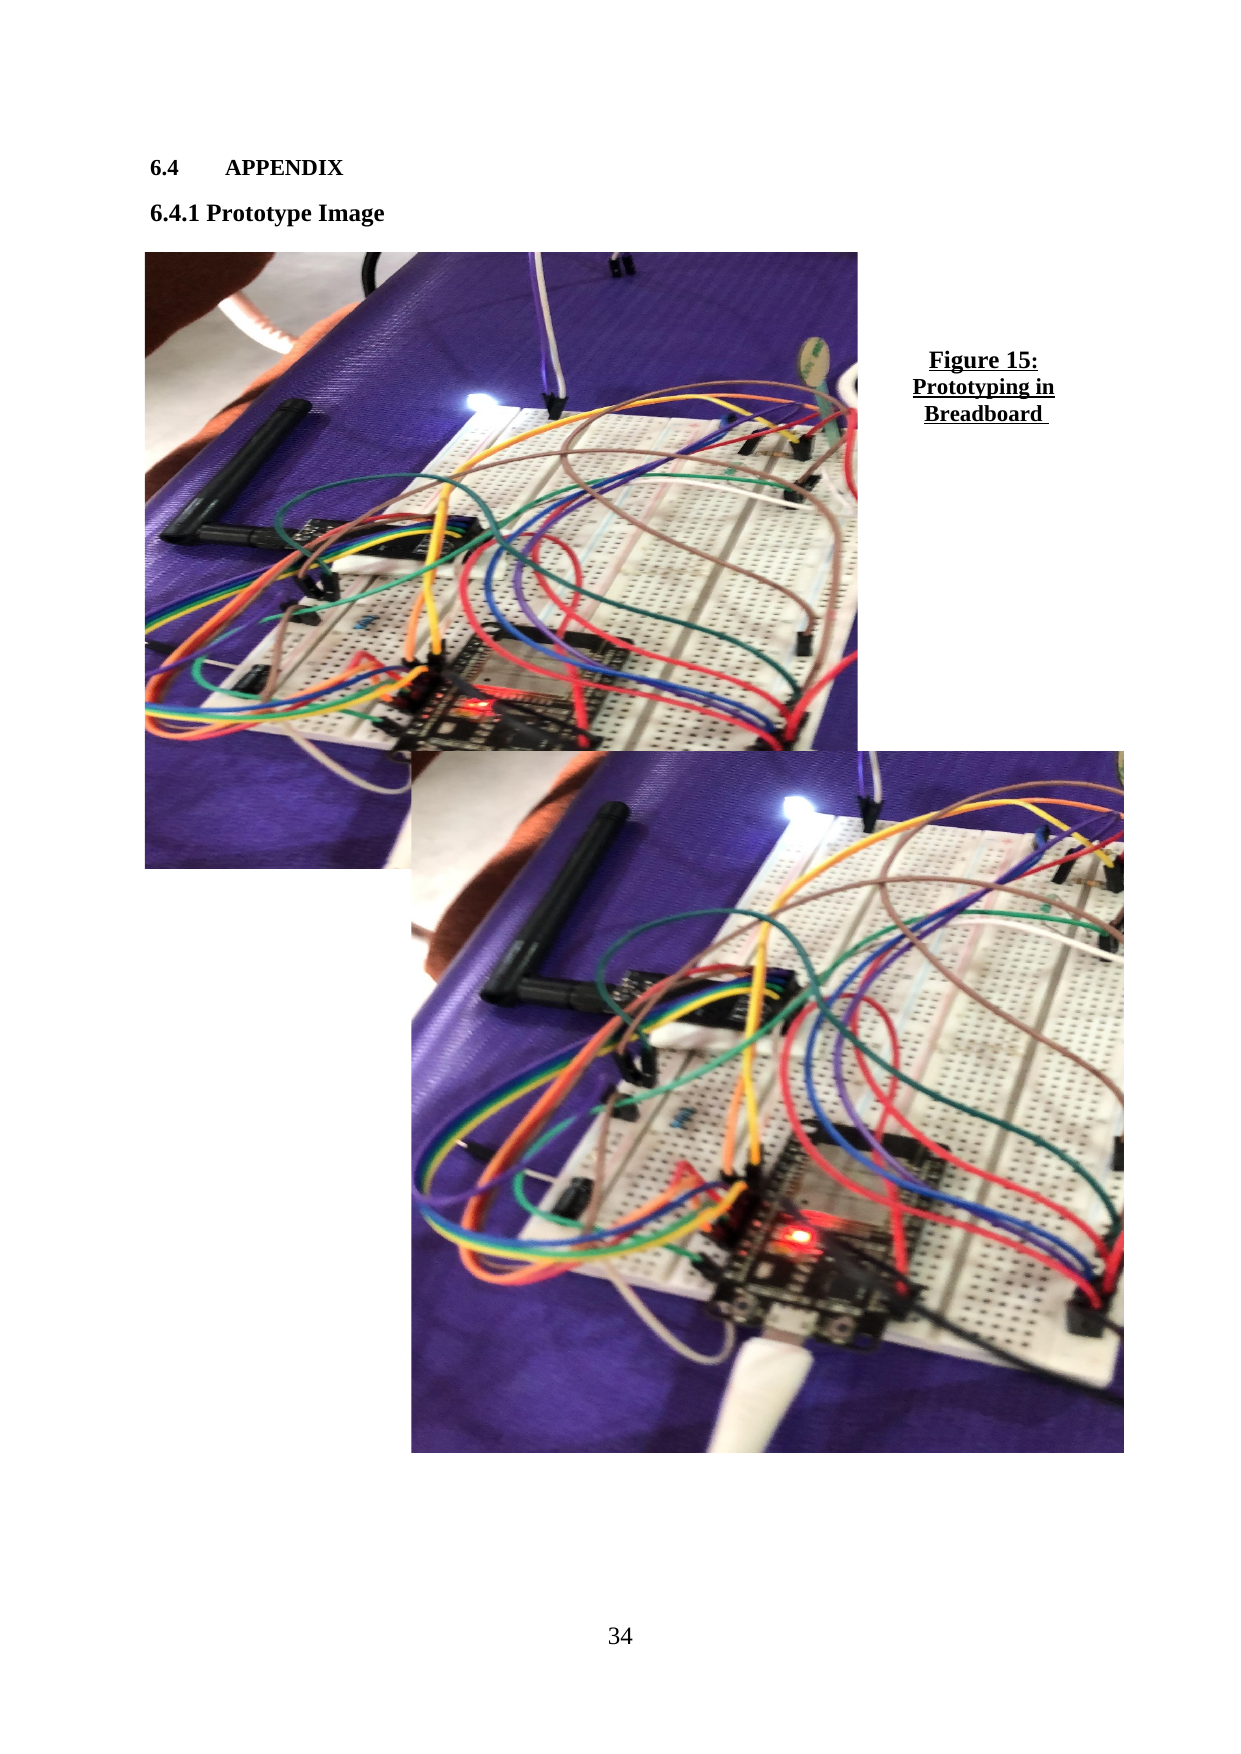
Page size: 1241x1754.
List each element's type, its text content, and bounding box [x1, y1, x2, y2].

subtitle 6.4.1 Prototype Image [150, 198, 1090, 227]
picture [144, 252, 1124, 1453]
text Figure 15: Prototyping in Breadboard [858, 345, 1090, 426]
subtitle 6.4 APPENDIX [150, 154, 1090, 181]
